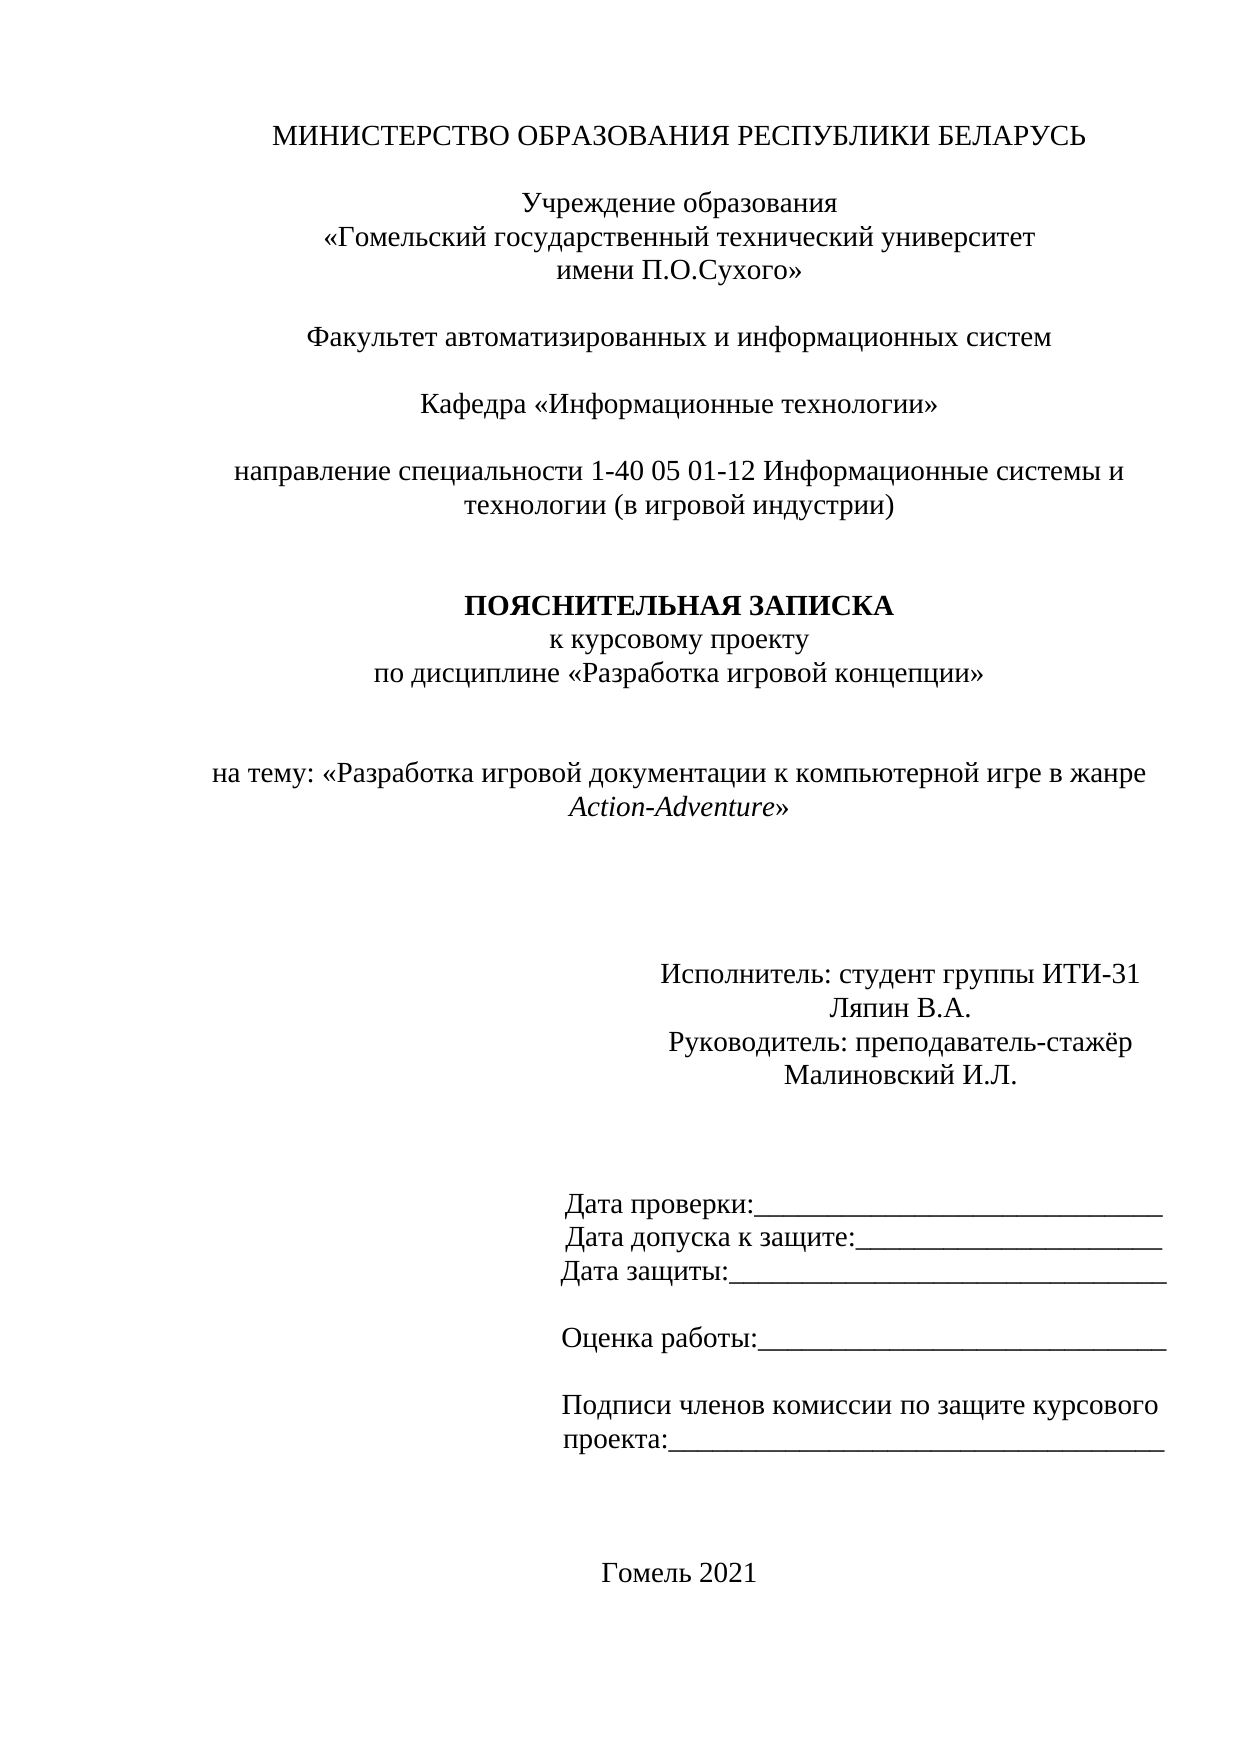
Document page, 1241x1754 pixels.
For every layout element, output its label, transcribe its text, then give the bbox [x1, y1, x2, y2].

text ПОЯСНИТЕЛЬНАЯ ЗАПИСКА [177, 588, 1181, 621]
text Гомель 2021 [177, 1555, 1181, 1588]
text Дата защиты:______________________________ [472, 1253, 1181, 1287]
text Дата допуска к защите:_____________________ [472, 1219, 1181, 1253]
text Факультет автоматизированных и информационных систем [177, 319, 1181, 353]
text имени П.О.Сухого» [177, 252, 1181, 286]
text Дата проверки:____________________________ [472, 1186, 1181, 1219]
text по дисциплине «Разработка игровой концепции» [177, 655, 1181, 688]
text Исполнитель: студент группы ИТИ-31 [620, 957, 1181, 990]
text направление специальности 1-40 05 01-12 Информационные системы и технологии (в игровой индустрии) [177, 453, 1181, 521]
text на тему: «Разработка игровой документации к компьютерной игре в жанре Action-Adventure» [177, 755, 1181, 822]
text Кафедра «Информационные технологии» [177, 386, 1181, 420]
text «Гомельский государственный технический университет [177, 219, 1181, 252]
text МИНИСТЕРСТВО ОБРАЗОВАНИЯ РЕСПУБЛИКИ БЕЛАРУСЬ [177, 118, 1181, 152]
text Подписи членов комиссии по защите курсового проекта:__________________________________ [472, 1387, 1181, 1454]
text к курсовому проекту [177, 621, 1181, 655]
text Учреждение образования [177, 185, 1181, 219]
text Ляпин В.А. [620, 990, 1181, 1024]
text Руководитель: преподаватель-стажёр [620, 1024, 1181, 1057]
text Малиновский И.Л. [620, 1057, 1181, 1091]
text Оценка работы:____________________________ [472, 1320, 1181, 1354]
